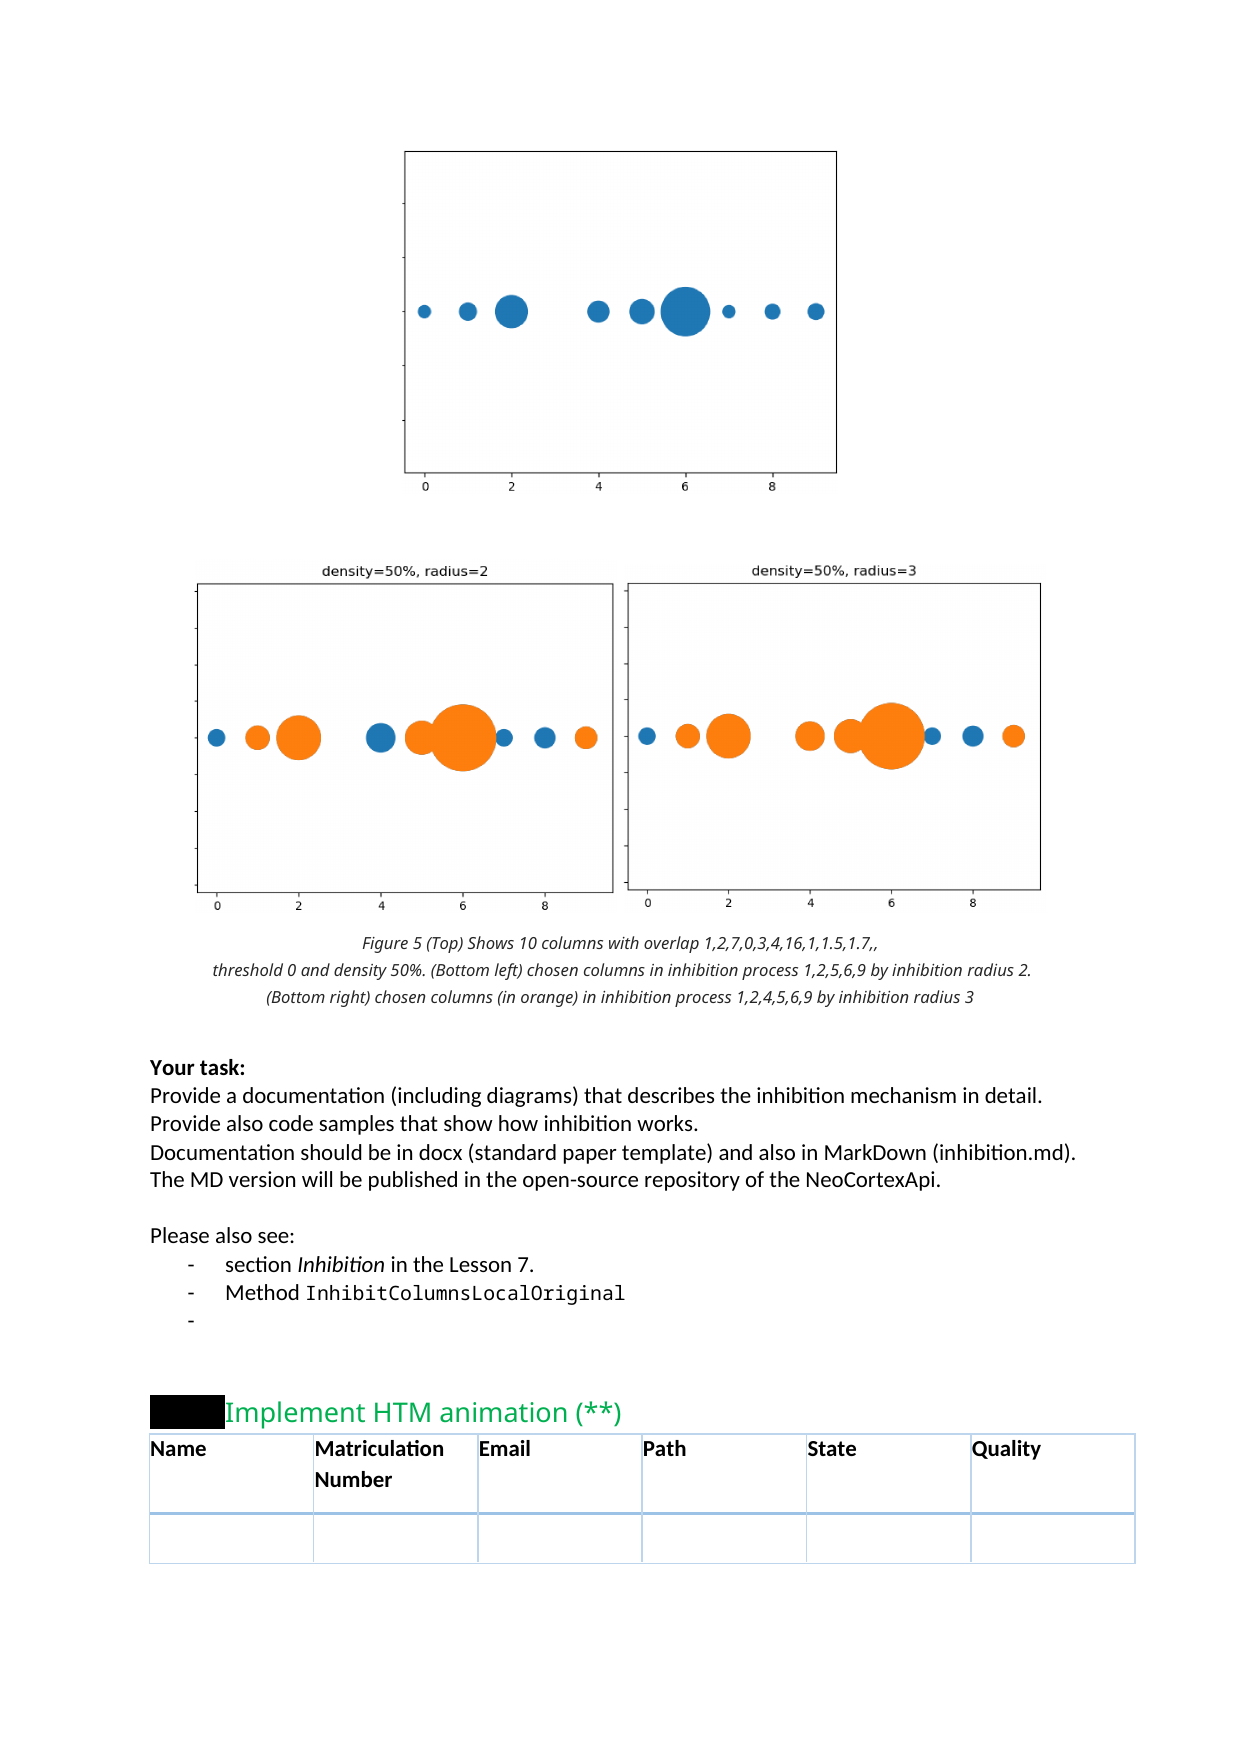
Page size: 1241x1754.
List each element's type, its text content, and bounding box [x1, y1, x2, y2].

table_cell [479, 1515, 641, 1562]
text Implement HTM animation (**) [150, 1393, 1090, 1430]
list section Inhibition in the Lesson 7. [187, 1250, 1090, 1278]
text Provide also code samples that show how inhibition works. [150, 1109, 1090, 1138]
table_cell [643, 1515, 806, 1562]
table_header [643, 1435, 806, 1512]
text Please also see: [150, 1222, 1090, 1250]
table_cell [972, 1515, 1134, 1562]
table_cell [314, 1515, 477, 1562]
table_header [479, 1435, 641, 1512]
picture [194, 559, 619, 913]
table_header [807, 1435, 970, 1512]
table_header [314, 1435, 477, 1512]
picture [623, 564, 1046, 913]
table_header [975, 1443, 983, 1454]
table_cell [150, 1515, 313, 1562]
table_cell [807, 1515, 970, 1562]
picture [402, 150, 838, 494]
text Documentation should be in docx (standard paper template) and also in MarkDown (inhibition.md). The MD version will be published in the open-source repository of the NeoCortexApi. [150, 1138, 1090, 1194]
text Your task: Provide a documentation (including diagrams) that describes the inhibition mechanism in detail. [150, 1053, 1090, 1109]
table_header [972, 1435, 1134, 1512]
list Method InhibitColumnsLocalOriginal [187, 1278, 1090, 1306]
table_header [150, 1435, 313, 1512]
